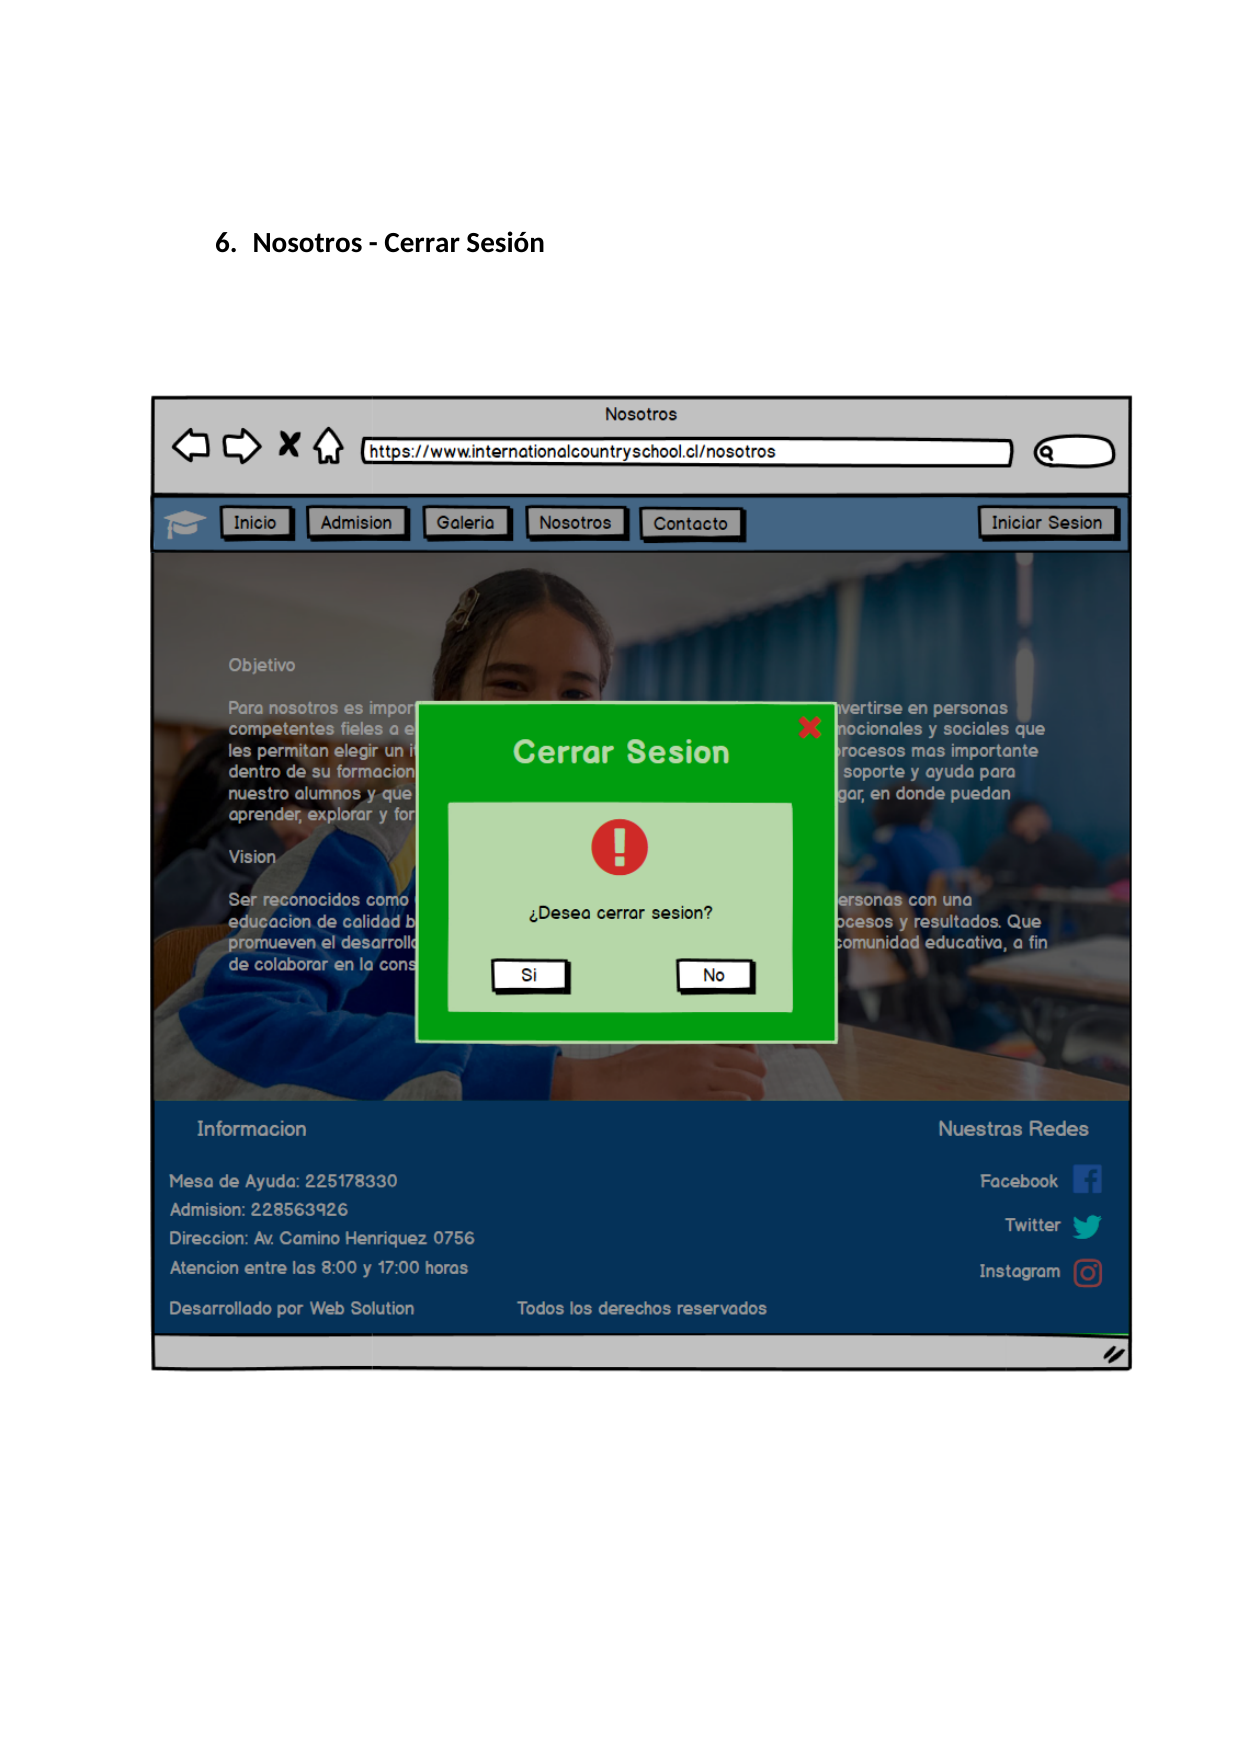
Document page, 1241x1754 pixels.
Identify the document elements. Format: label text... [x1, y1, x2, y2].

picture [147, 393, 1132, 1373]
list Nosotros - Cerrar Sesión [215, 224, 1063, 260]
